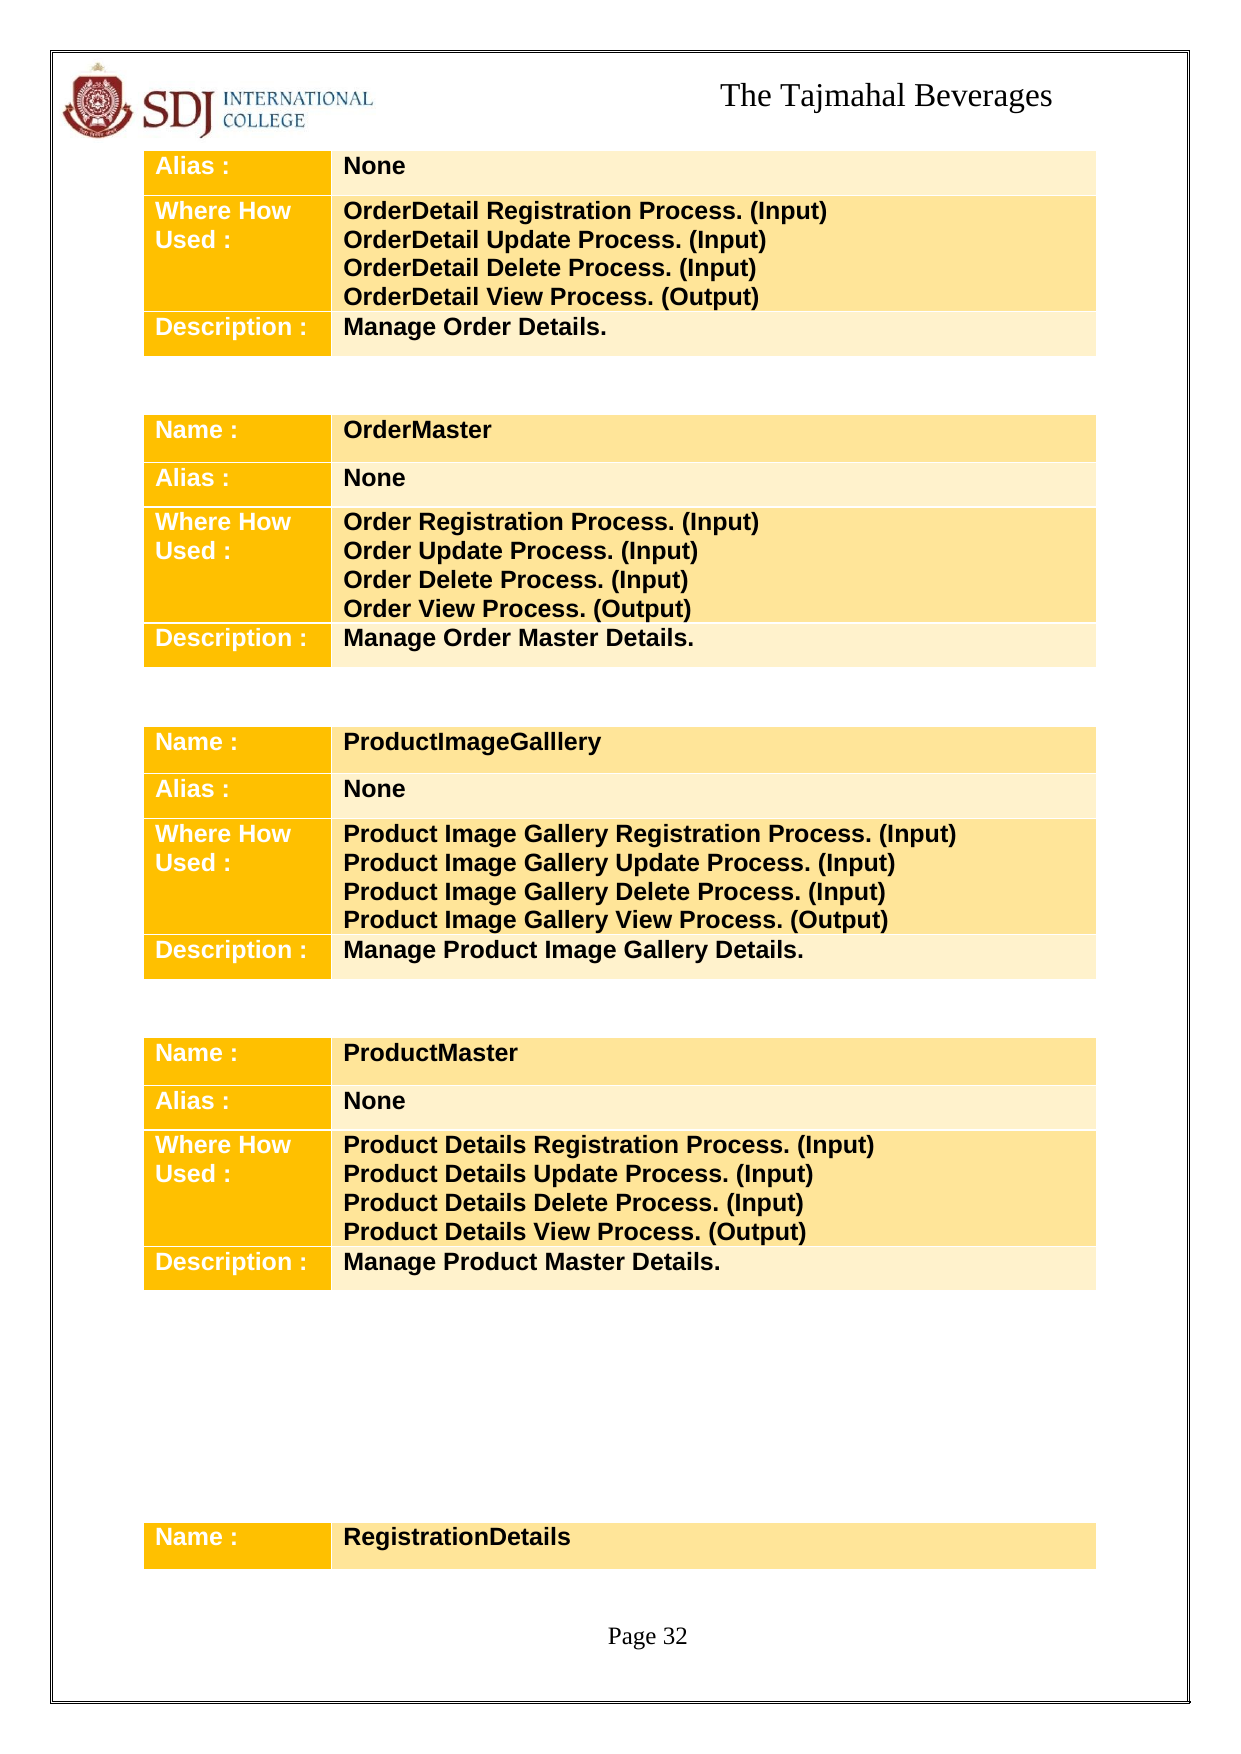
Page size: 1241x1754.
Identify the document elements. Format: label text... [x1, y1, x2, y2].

table_cell Manage Product Image Gallery Details. [332, 935, 1096, 979]
table_cell Alias : [144, 1086, 331, 1129]
table_cell Where How Used : [144, 196, 331, 311]
table_header Name : [144, 415, 331, 462]
picture [58, 58, 377, 143]
table_header RegistrationDetails [332, 1523, 1096, 1569]
table_cell Description : [144, 624, 331, 667]
table_header Name : [144, 727, 331, 773]
table_cell Manage Product Master Details. [332, 1247, 1096, 1290]
table_cell Where How Used : [144, 819, 331, 934]
table_cell Manage Order Master Details. [332, 624, 1096, 667]
table_cell None [332, 1086, 1096, 1129]
table_cell Alias : [144, 774, 331, 818]
table_header ProductMaster [332, 1038, 1096, 1085]
table_cell Description : [144, 312, 331, 356]
table_cell None [332, 463, 1096, 506]
table_cell None [332, 151, 1096, 195]
table_header Name : [144, 1038, 331, 1085]
table_cell Description : [144, 1247, 331, 1290]
table_cell Order Registration Process. (Input) Order Update Process. (Input) Order Delete Process. (Input) Order View Process. (Output) [332, 508, 1096, 622]
table_cell Where How Used : [144, 508, 331, 622]
table_header ProductImageGalllery [332, 727, 1096, 773]
table_cell Where How Used : [144, 1131, 331, 1246]
table_cell Manage Order Details. [332, 312, 1096, 356]
table_cell Description : [144, 935, 331, 979]
table_header OrderMaster [332, 415, 1096, 462]
table_header Name : [144, 1523, 331, 1569]
table_cell Product Image Gallery Registration Process. (Input) Product Image Gallery Update Process. (Input) Product Image Gallery Delete Process. (Input) Product Image Gallery View Process. (Output) [332, 819, 1096, 934]
table_cell None [332, 774, 1096, 818]
table_cell Alias : [144, 463, 331, 506]
table_cell Product Details Registration Process. (Input) Product Details Update Process. (Input) Product Details Delete Process. (Input) Product Details View Process. (Output) [332, 1131, 1096, 1246]
table_cell OrderDetail Registration Process. (Input) OrderDetail Update Process. (Input) OrderDetail Delete Process. (Input) OrderDetail View Process. (Output) [332, 196, 1096, 311]
table_cell Alias : [144, 151, 331, 195]
